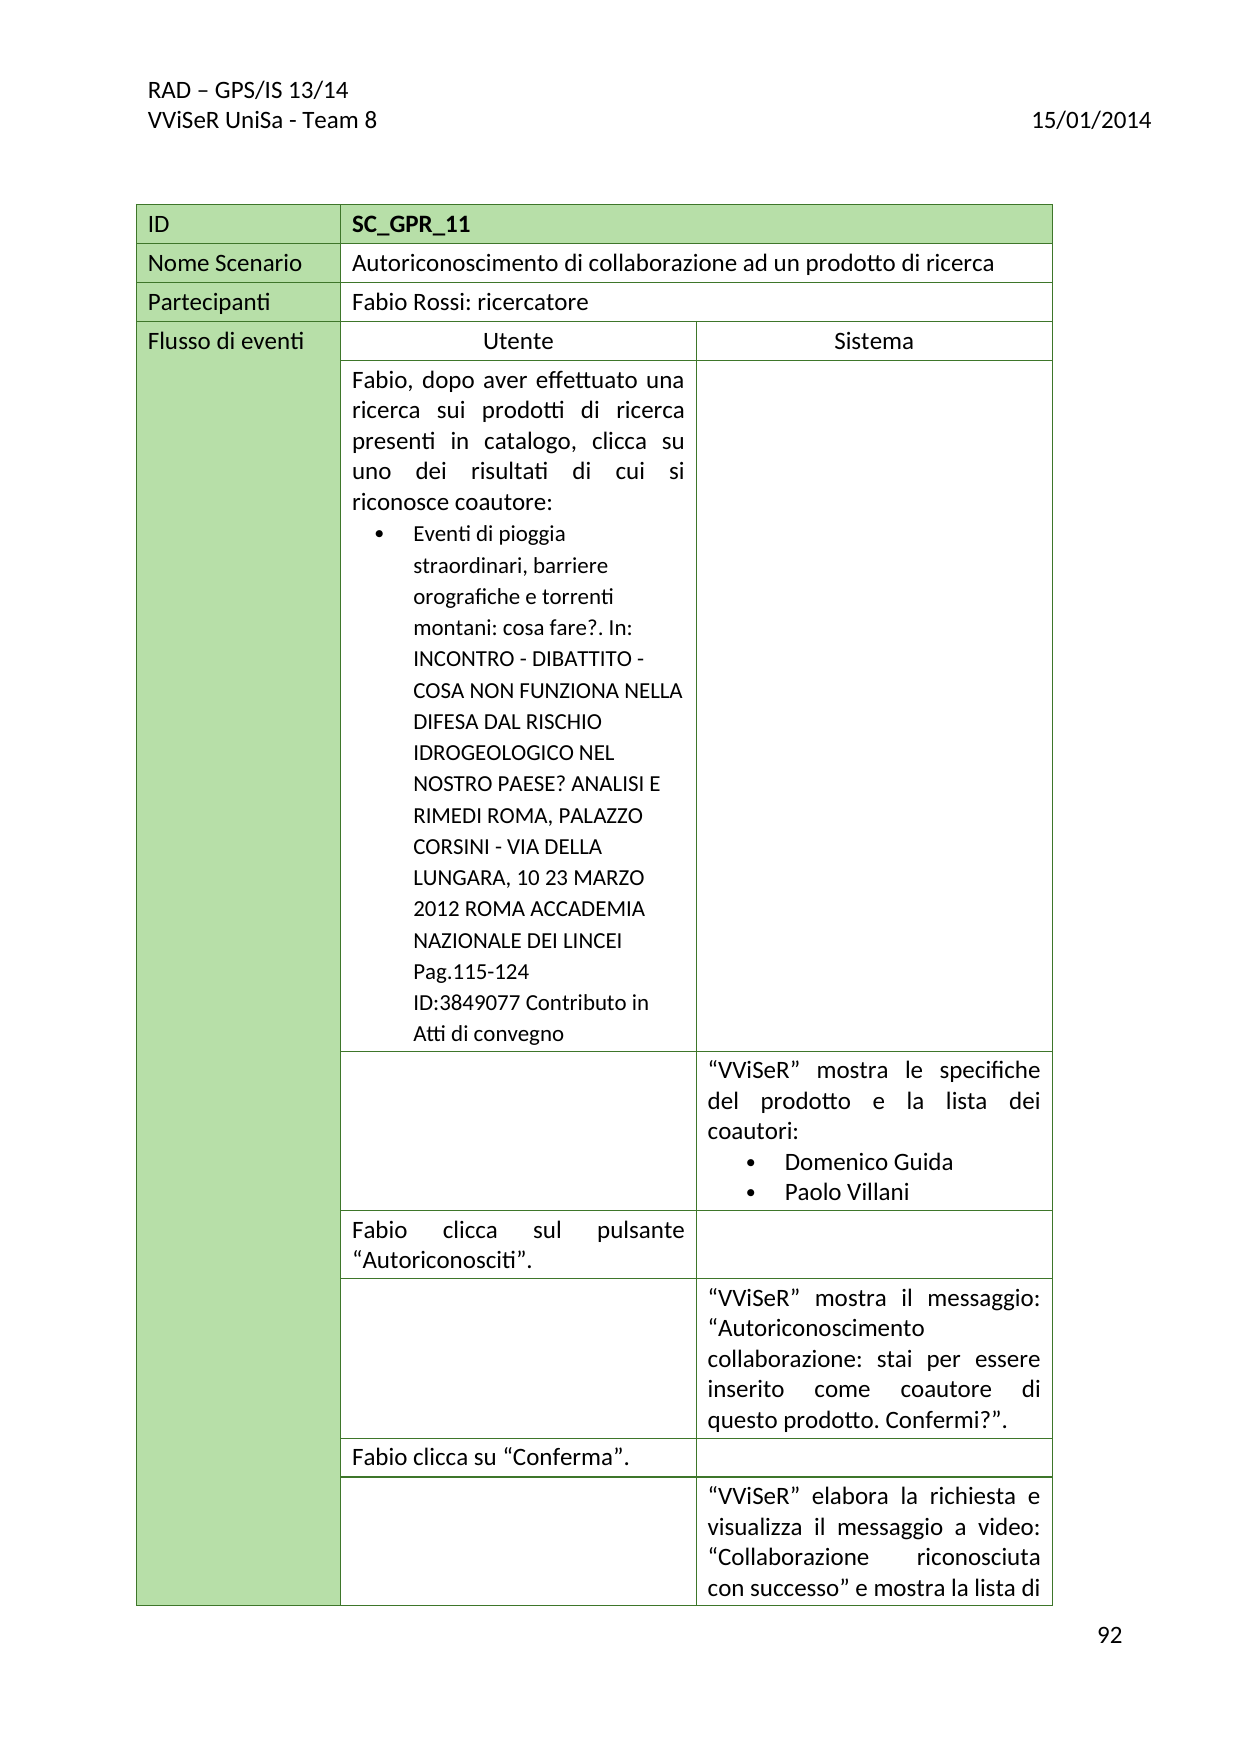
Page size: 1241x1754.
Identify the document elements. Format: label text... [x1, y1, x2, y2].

table_cell Fabio clicca sul pulsante “Autoriconosciti”. [341, 1211, 696, 1278]
table_cell Flusso di eventi [137, 322, 340, 1605]
table_cell Utente [341, 322, 696, 360]
table_cell [341, 1478, 696, 1605]
table_cell Partecipanti [137, 283, 340, 321]
table_cell Fabio clicca su “Conferma”. [341, 1439, 696, 1476]
table_cell Autoriconoscimento di collaborazione ad un prodotto di ricerca [341, 244, 1052, 282]
table_cell [341, 1279, 696, 1437]
table_cell [341, 1052, 696, 1210]
table_cell [697, 1439, 1052, 1476]
table_header SC_GPR_11 [341, 205, 1052, 243]
table_cell “VViSeR” mostra il messaggio: “Autoriconoscimento collaborazione: stai per essere inserito come coautore di questo prodotto. Confermi?”. [697, 1279, 1052, 1437]
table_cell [697, 1478, 1052, 1605]
table_cell Nome Scenario [137, 244, 340, 282]
table_cell Fabio Rossi: ricercatore [341, 283, 1052, 321]
table_cell Sistema [697, 322, 1052, 360]
table_cell [697, 361, 1052, 1051]
table_cell [697, 1211, 1052, 1278]
table_header ID [137, 205, 340, 243]
table_cell “VViSeR” mostra le specifiche del prodotto e la lista dei coautori: Domenico Guida Paolo Villani [697, 1052, 1052, 1210]
table_cell Fabio, dopo aver effettuato una ricerca sui prodotti di ricerca presenti in catalogo, clicca su uno dei risultati di cui si riconosce coautore: Eventi di pioggia straordinari, barriere orografiche e torrenti montani: cosa fare?. In: INCONTRO - DIBATTITO - COSA NON FUNZIONA NELLA DIFESA DAL RISCHIO IDROGEOLOGICO NEL NOSTRO PAESE? ANALISI E RIMEDI ROMA, PALAZZO CORSINI - VIA DELLA LUNGARA, 10 23 MARZO 2012 ROMA ACCADEMIA NAZIONALE DEI LINCEI Pag.115-124 ID:3849077 Contributo in Atti di convegno [341, 361, 696, 1051]
